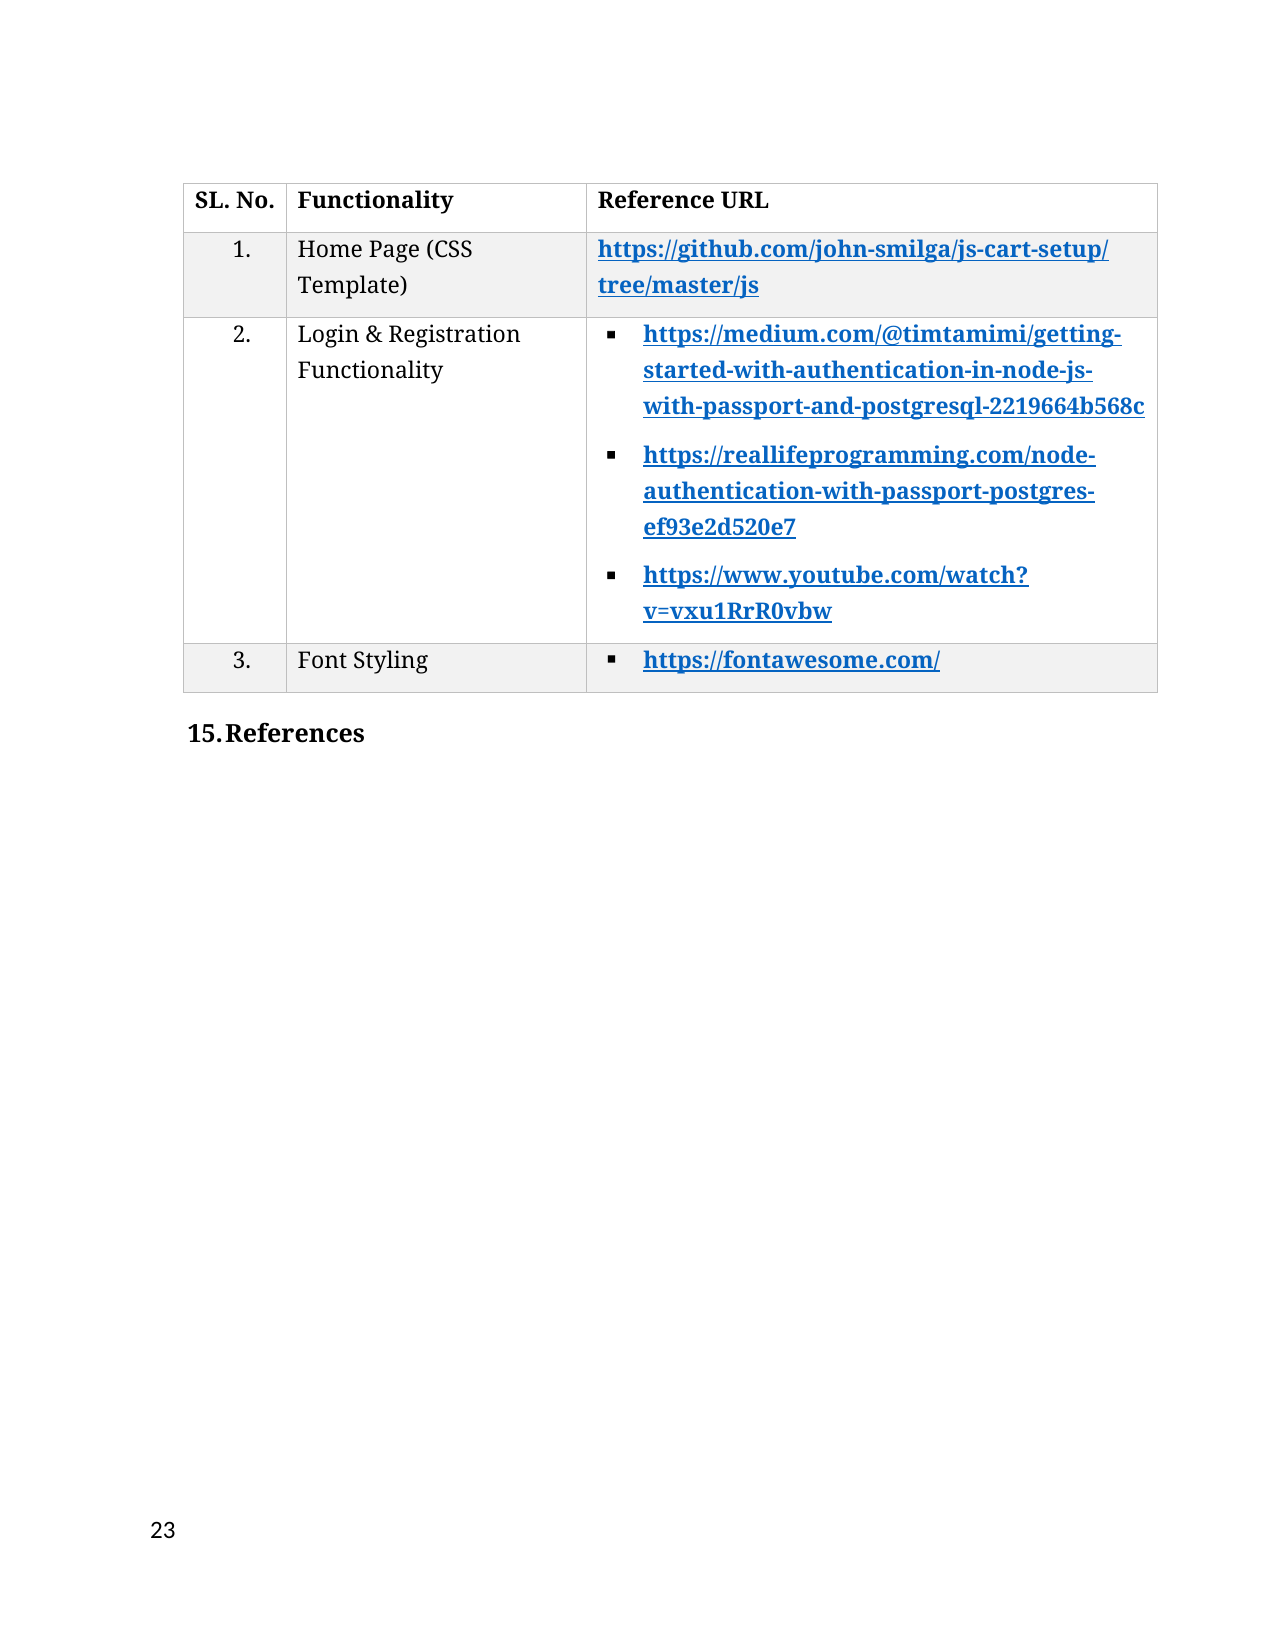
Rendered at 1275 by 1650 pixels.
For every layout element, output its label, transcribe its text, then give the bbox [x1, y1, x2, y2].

table_cell https://medium.com/@timtamimi/getting-started-with-authentication-in-node-js-with-passport-and-postgresql-2219664b568c https://reallifeprogramming.com/node-authentication-with-passport-postgres-ef93e2d520e7 https://www.youtube.com/watch?v=vxu1RrR0vbw [587, 318, 1157, 643]
table_header SL. No. [184, 184, 286, 232]
table_cell Home Page (CSS Template) [287, 233, 586, 317]
list References [187, 693, 1125, 749]
table_header Reference URL [587, 184, 1157, 232]
table_cell [184, 233, 286, 317]
table_cell [184, 318, 286, 643]
table_cell [184, 644, 286, 692]
table_cell https://fontawesome.com/ [587, 644, 1157, 692]
table_cell Login & Registration Functionality [287, 318, 586, 643]
table_cell Font Styling [287, 644, 586, 692]
table_header Functionality [287, 184, 586, 232]
table_cell https://github.com/john-smilga/js-cart-setup/tree/master/js [587, 233, 1157, 317]
